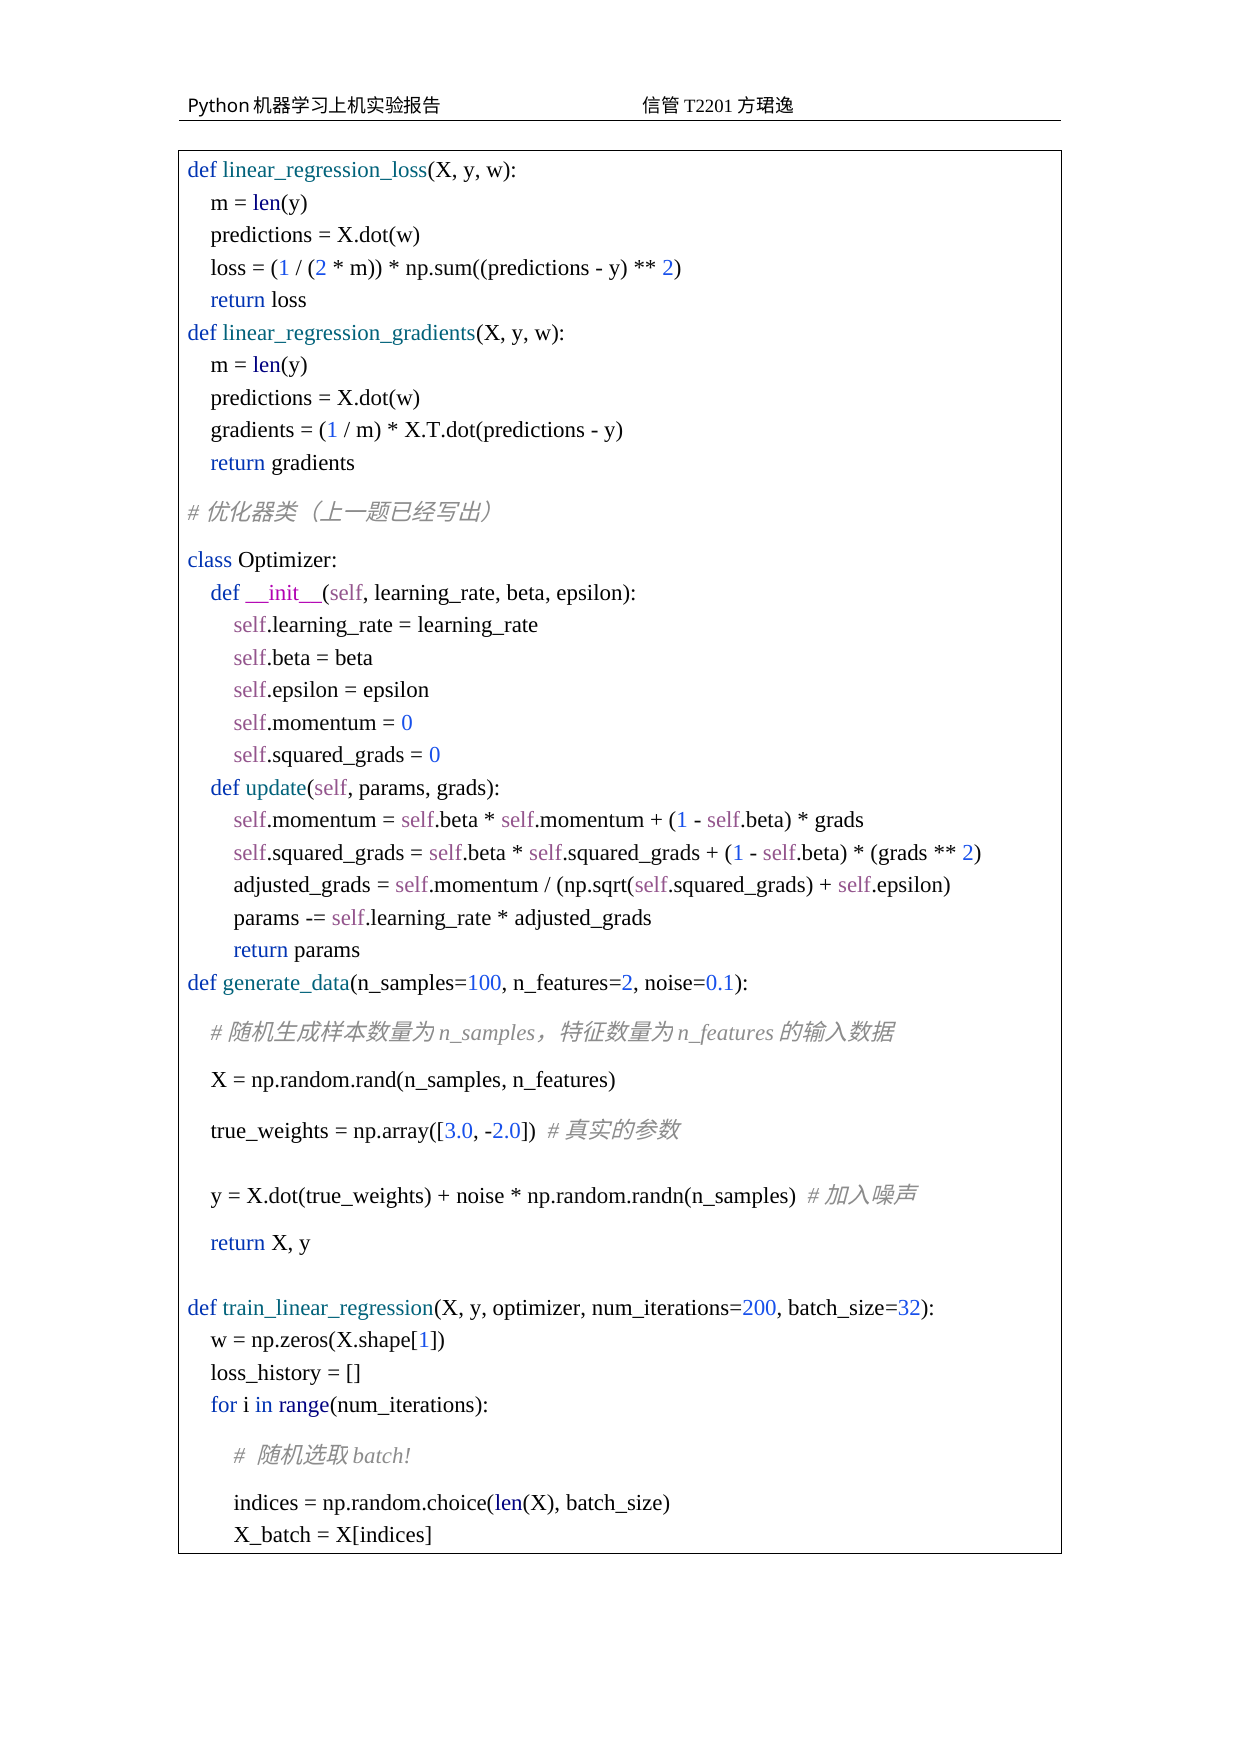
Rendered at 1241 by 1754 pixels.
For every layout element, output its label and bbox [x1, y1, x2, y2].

text [179, 151, 1061, 1553]
